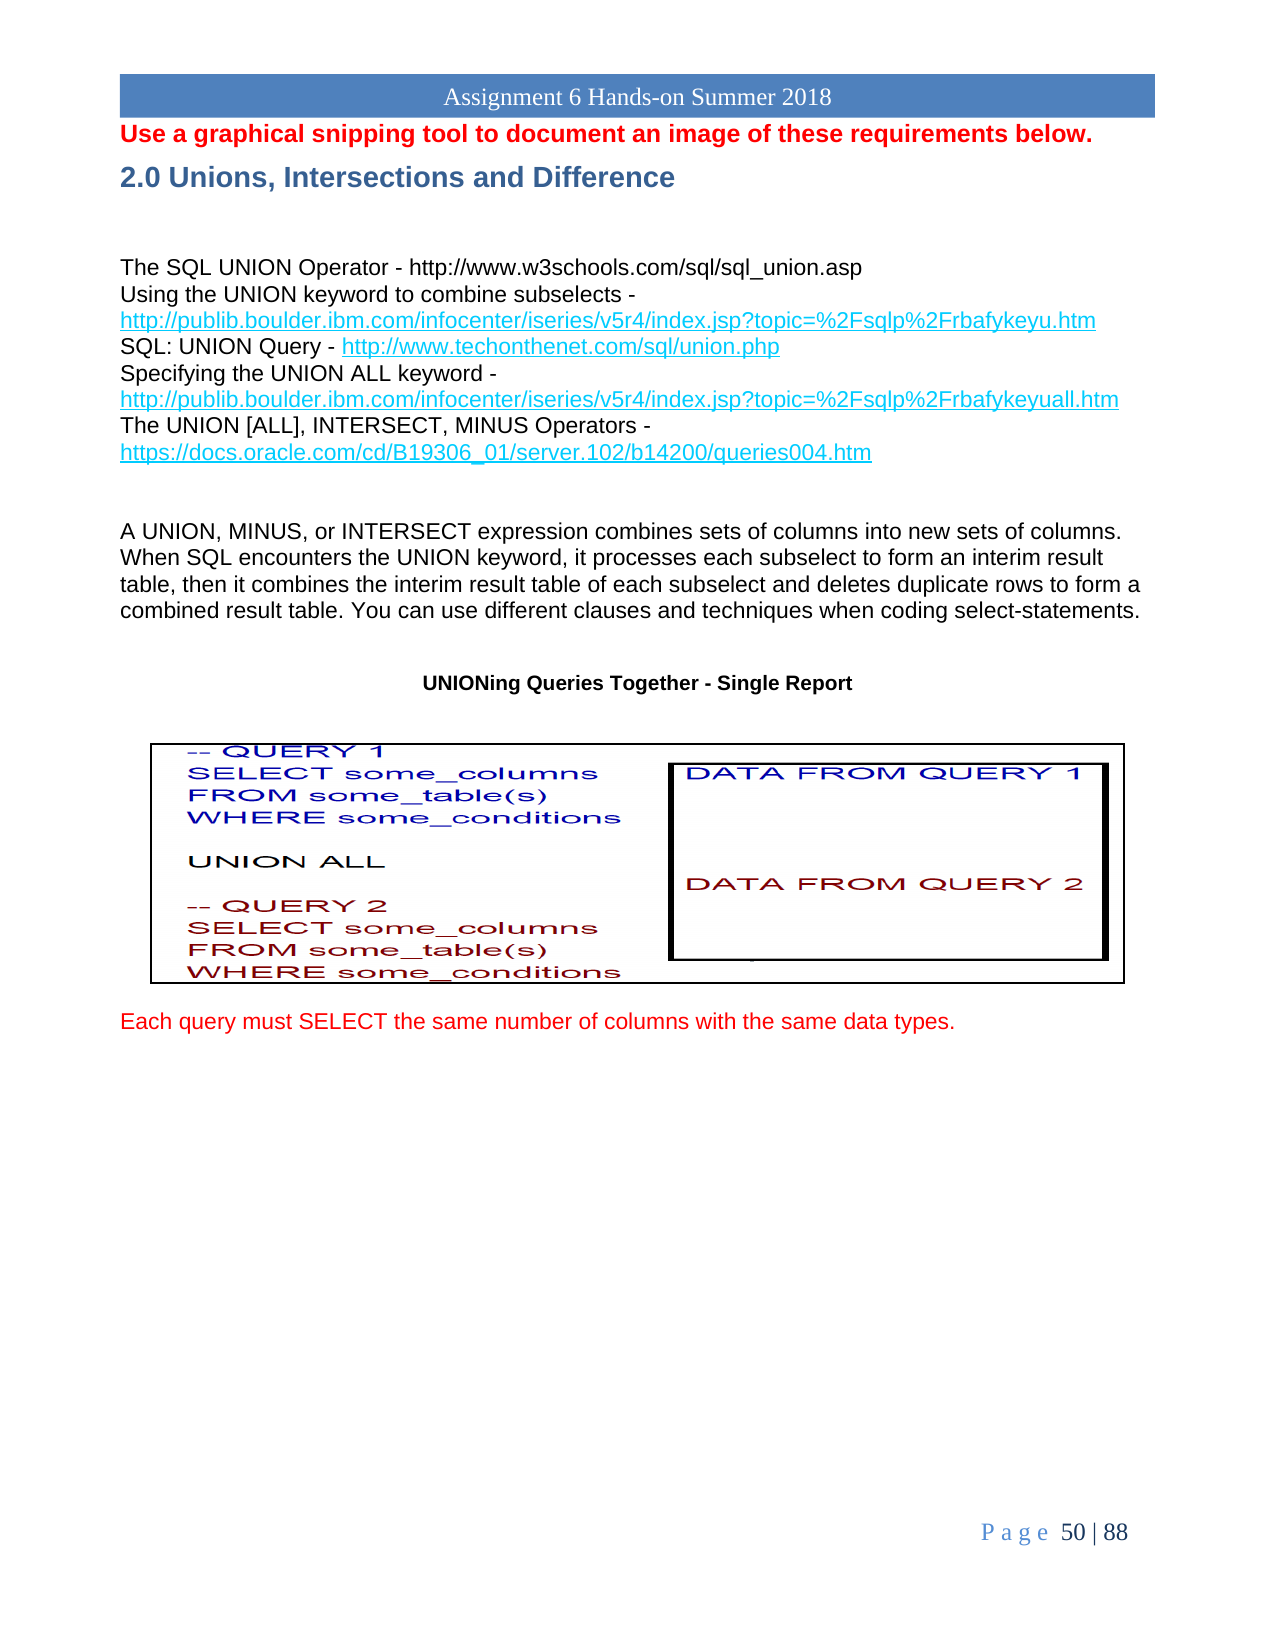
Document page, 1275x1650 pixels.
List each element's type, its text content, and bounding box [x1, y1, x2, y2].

text http://publib.boulder.ibm.com/infocenter/iseries/v5r4/index.jsp?topic=%2Fsqlp%2Frbafykeyuall.htm [120, 386, 1155, 412]
text The SQL UNION Operator - http://www.w3schools.com/sql/sql_union.asp [120, 254, 1155, 281]
text SQL: UNION Query - http://www.techonthenet.com/sql/union.php [120, 333, 1155, 360]
text Each query must SELECT the same number of columns with the same data types. [120, 1008, 1155, 1034]
text Use a graphical snipping tool to document an image of these requirements below. [120, 118, 1155, 148]
text The UNION [ALL], INTERSECT, MINUS Operators - https://docs.oracle.com/cd/B19306_01/server.102/b14200/queries004.htm [120, 412, 1155, 465]
text A UNION, MINUS, or INTERSECT expression combines sets of columns into new sets of columns. When SQL encounters the UNION keyword, it processes each subselect to form an interim result table, then it combines the interim result table of each subselect and deletes duplicate rows to form a combined result table. You can use different clauses and techniques when coding select-statements. [120, 518, 1155, 623]
subtitle 2.0 Unions, Intersections and Difference [120, 160, 1155, 194]
text Specifying the UNION ALL keyword - [120, 360, 1155, 386]
picture [152, 745, 1123, 982]
text Using the UNION keyword to combine subselects - http://publib.boulder.ibm.com/infocenter/iseries/v5r4/index.jsp?topic=%2Fsqlp%2Frbafykeyu.htm [120, 281, 1155, 333]
text UNIONing Queries Together - Single Report [120, 671, 1155, 695]
